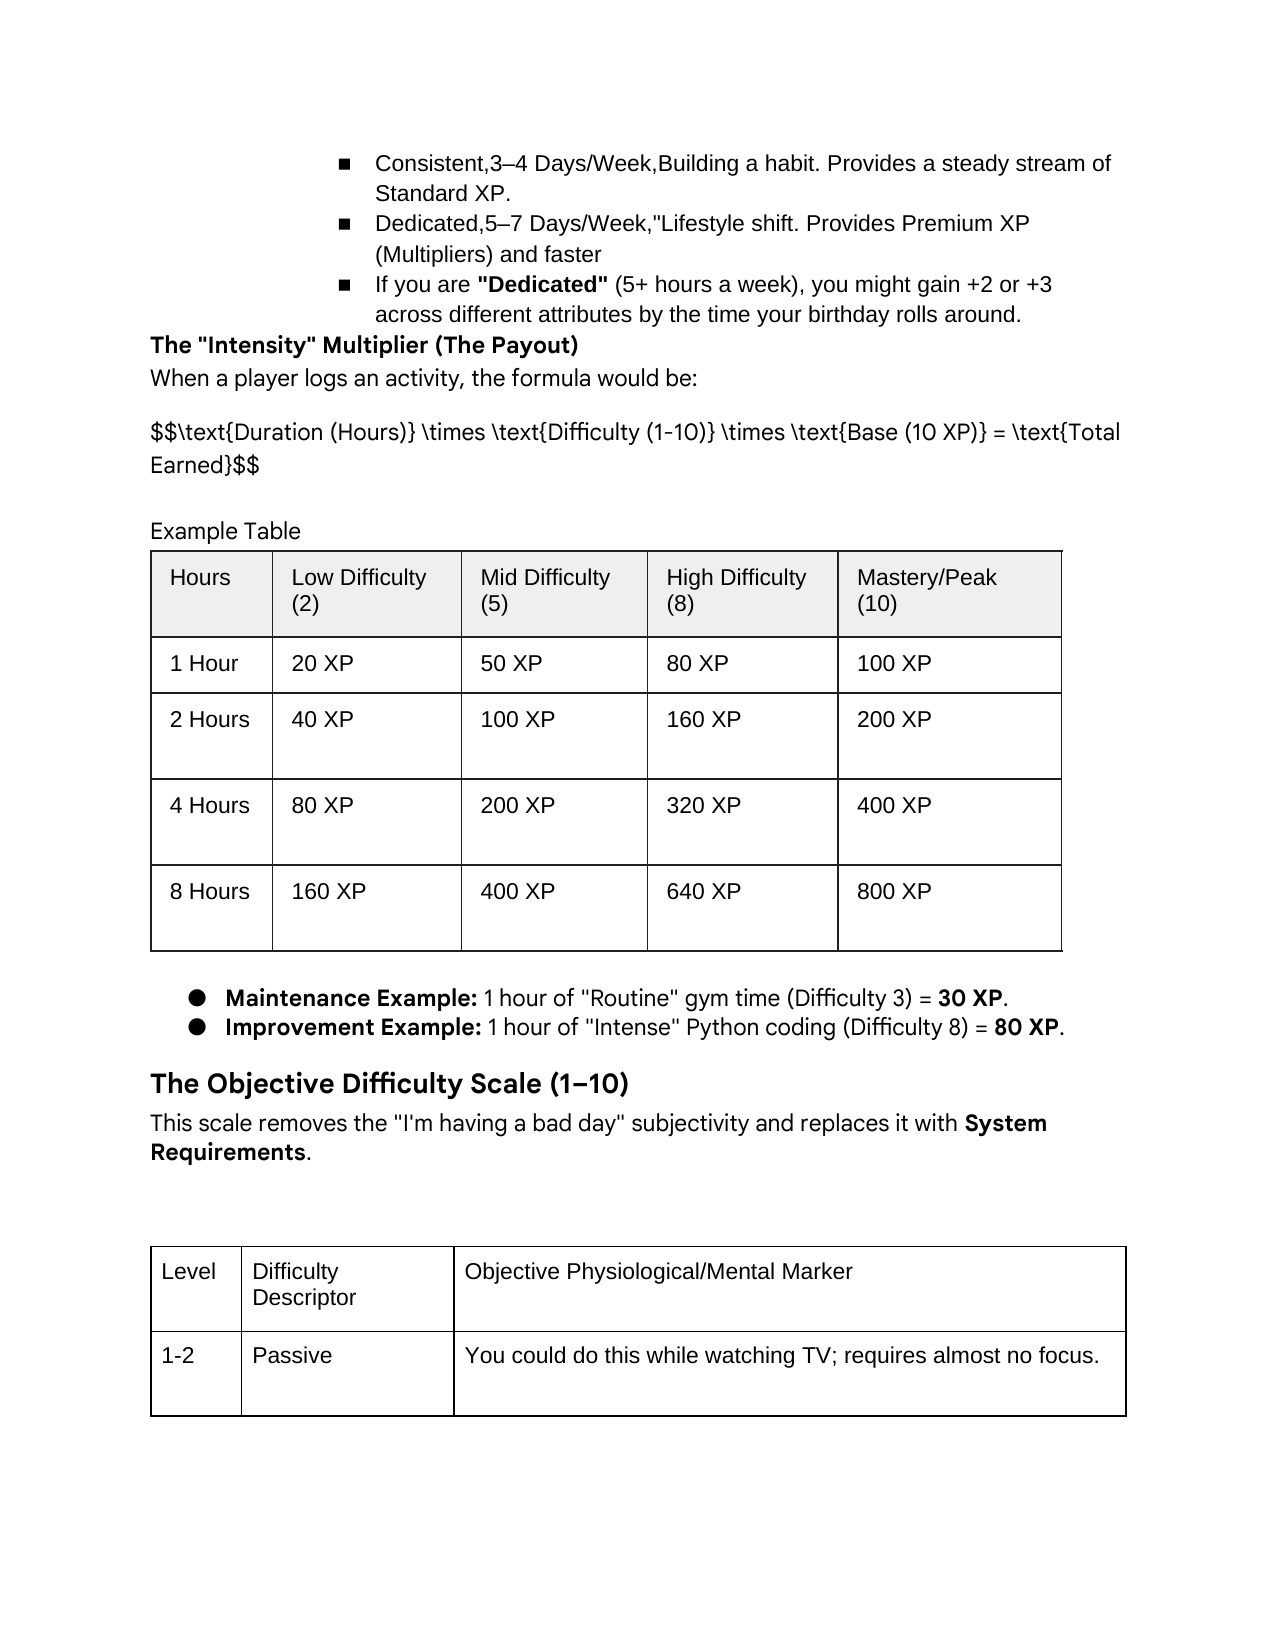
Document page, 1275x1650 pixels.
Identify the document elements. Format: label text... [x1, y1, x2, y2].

table_header Mastery/Peak (10) [839, 552, 1061, 636]
table_cell 50 XP [462, 638, 647, 692]
list If you are "Dedicated" (5+ hours a week), you might gain +2 or +3 across different attributes by the time your birthday rolls around. [337, 271, 1125, 327]
list Dedicated,5–7 Days/Week,"Lifestyle shift. Provides Premium XP (Multipliers) and faster [337, 210, 1125, 267]
text Example Table [150, 517, 1125, 546]
table_cell 200 XP [462, 780, 647, 864]
table_header Objective Physiological/Mental Marker [455, 1247, 1125, 1331]
list Improvement Example: 1 hour of "Intense" Python coding (Difficulty 8) = 80 XP. [187, 1013, 1125, 1042]
table_header High Difficulty (8) [648, 552, 837, 636]
table_header Low Difficulty (2) [273, 552, 461, 636]
table_cell 400 XP [839, 780, 1061, 864]
text When a player logs an activity, the formula would be: [150, 364, 1125, 393]
text This scale removes the "I'm having a bad day" subjectivity and replaces it with System Requirements. [150, 1109, 1125, 1167]
table_cell 160 XP [273, 866, 461, 950]
table_cell 2 Hours [152, 694, 272, 778]
list Consistent,3–4 Days/Week,Building a habit. Provides a steady stream of Standard XP. [337, 150, 1125, 207]
table_cell 20 XP [273, 638, 461, 692]
table_cell 320 XP [648, 780, 837, 864]
table_cell 80 XP [273, 780, 461, 864]
table_header Difficulty Descriptor [242, 1247, 453, 1331]
table_header Hours [152, 552, 272, 636]
table_cell Passive [242, 1332, 453, 1415]
table_cell 1 Hour [152, 638, 272, 692]
table_cell 100 XP [462, 694, 647, 778]
table_cell 200 XP [839, 694, 1061, 778]
table_cell 1-2 [152, 1332, 241, 1415]
table_cell 100 XP [839, 638, 1061, 692]
table_header Mid Difficulty (5) [462, 552, 647, 636]
table_cell 160 XP [648, 694, 837, 778]
table_header Level [152, 1247, 241, 1331]
text $$\text{Duration (Hours)} \times \text{Difficulty (1-10)} \times \text{Base (10 XP)} = \text{Total Earned}$$ [150, 418, 1125, 480]
subtitle The "Intensity" Multiplier (The Payout) [150, 331, 1125, 360]
table_cell 80 XP [648, 638, 837, 692]
table_cell 800 XP [839, 866, 1061, 950]
table_cell 640 XP [648, 866, 837, 950]
list Maintenance Example: 1 hour of "Routine" gym time (Difficulty 3) = 30 XP. [187, 984, 1125, 1013]
table_cell You could do this while watching TV; requires almost no focus. [455, 1332, 1125, 1415]
subtitle The Objective Difficulty Scale (1–10) [150, 1067, 1125, 1101]
table_cell 4 Hours [152, 780, 272, 864]
table_cell 40 XP [273, 694, 461, 778]
table_cell 400 XP [462, 866, 647, 950]
table_cell 8 Hours [152, 866, 272, 950]
